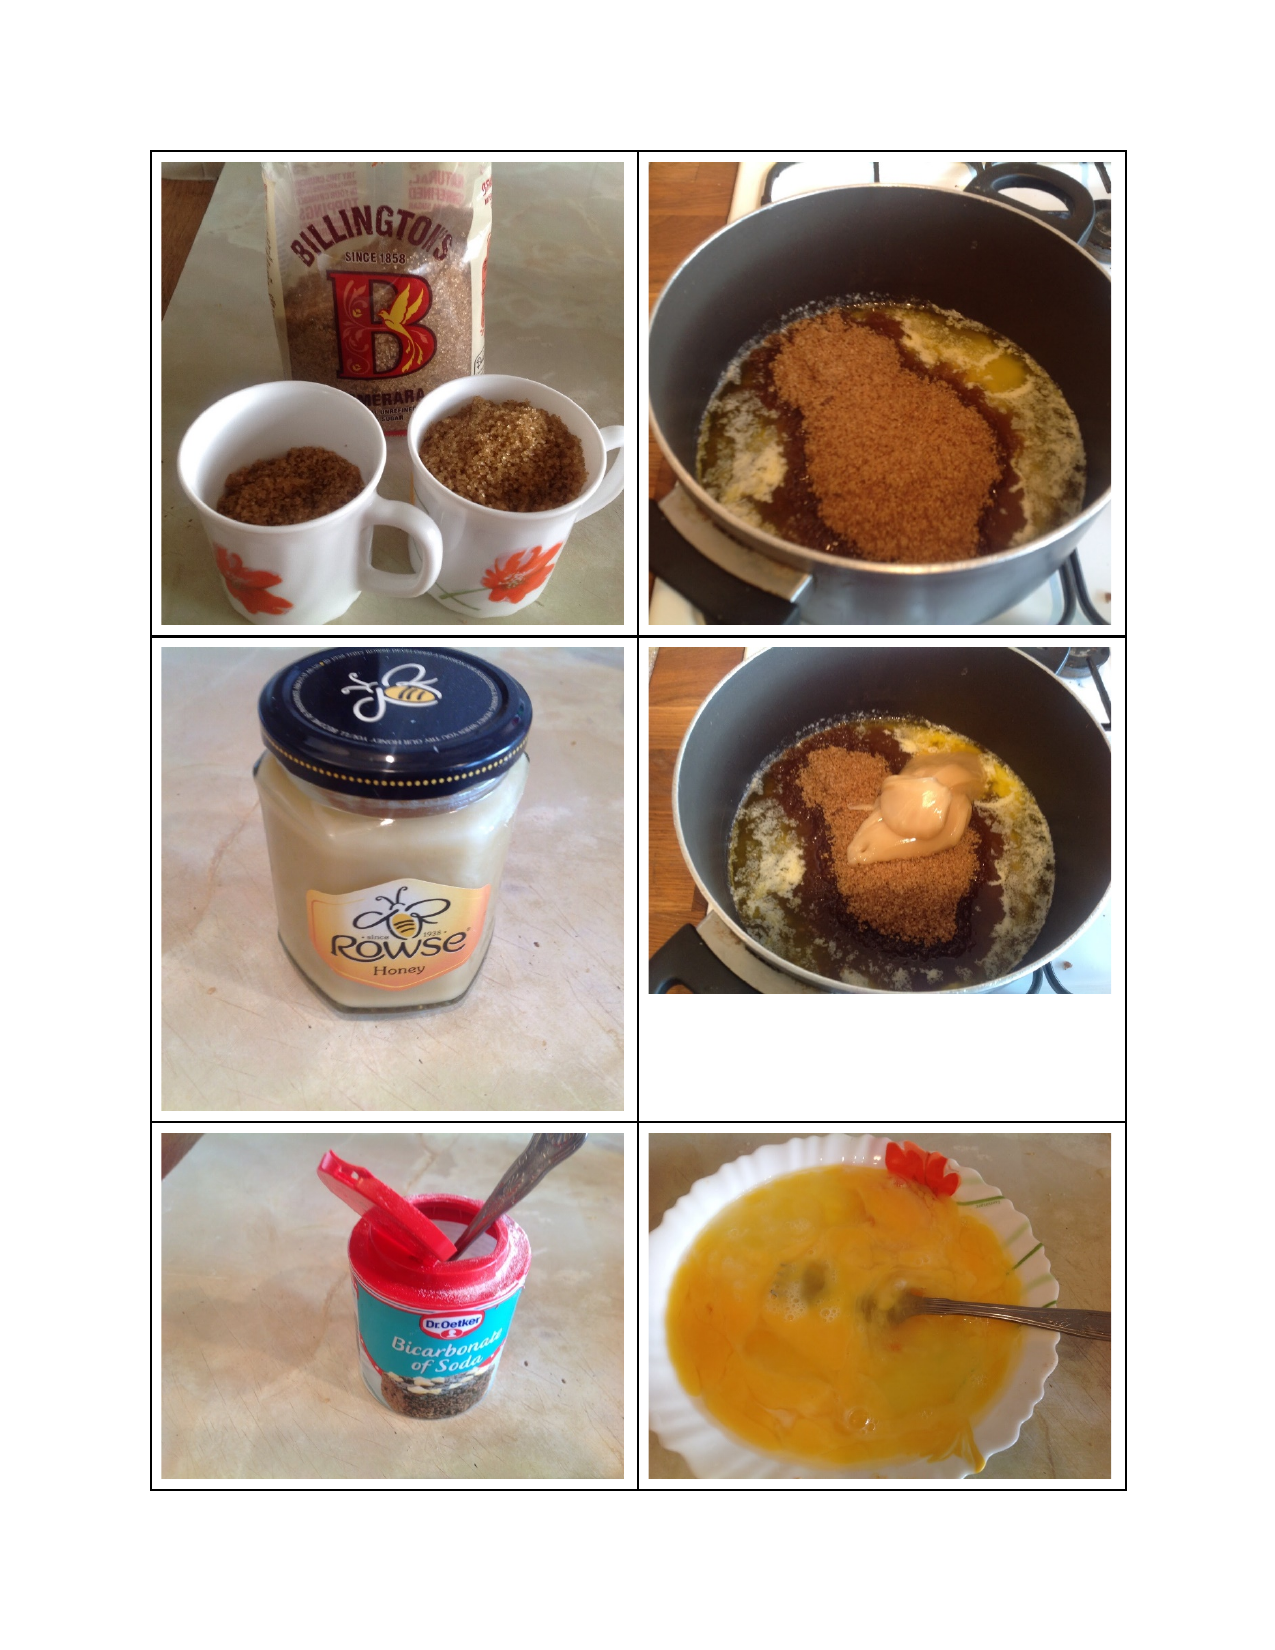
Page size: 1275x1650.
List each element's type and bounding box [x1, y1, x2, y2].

table_cell [152, 152, 637, 635]
table_cell [152, 1123, 637, 1489]
table_cell [152, 638, 637, 1121]
picture [161, 1133, 624, 1479]
picture [648, 647, 1112, 994]
table_cell [639, 1123, 1125, 1489]
picture [161, 647, 624, 1111]
table_cell [639, 152, 1125, 635]
picture [648, 162, 1112, 625]
picture [648, 1133, 1112, 1479]
picture [161, 162, 624, 625]
table_cell [639, 638, 1125, 1121]
